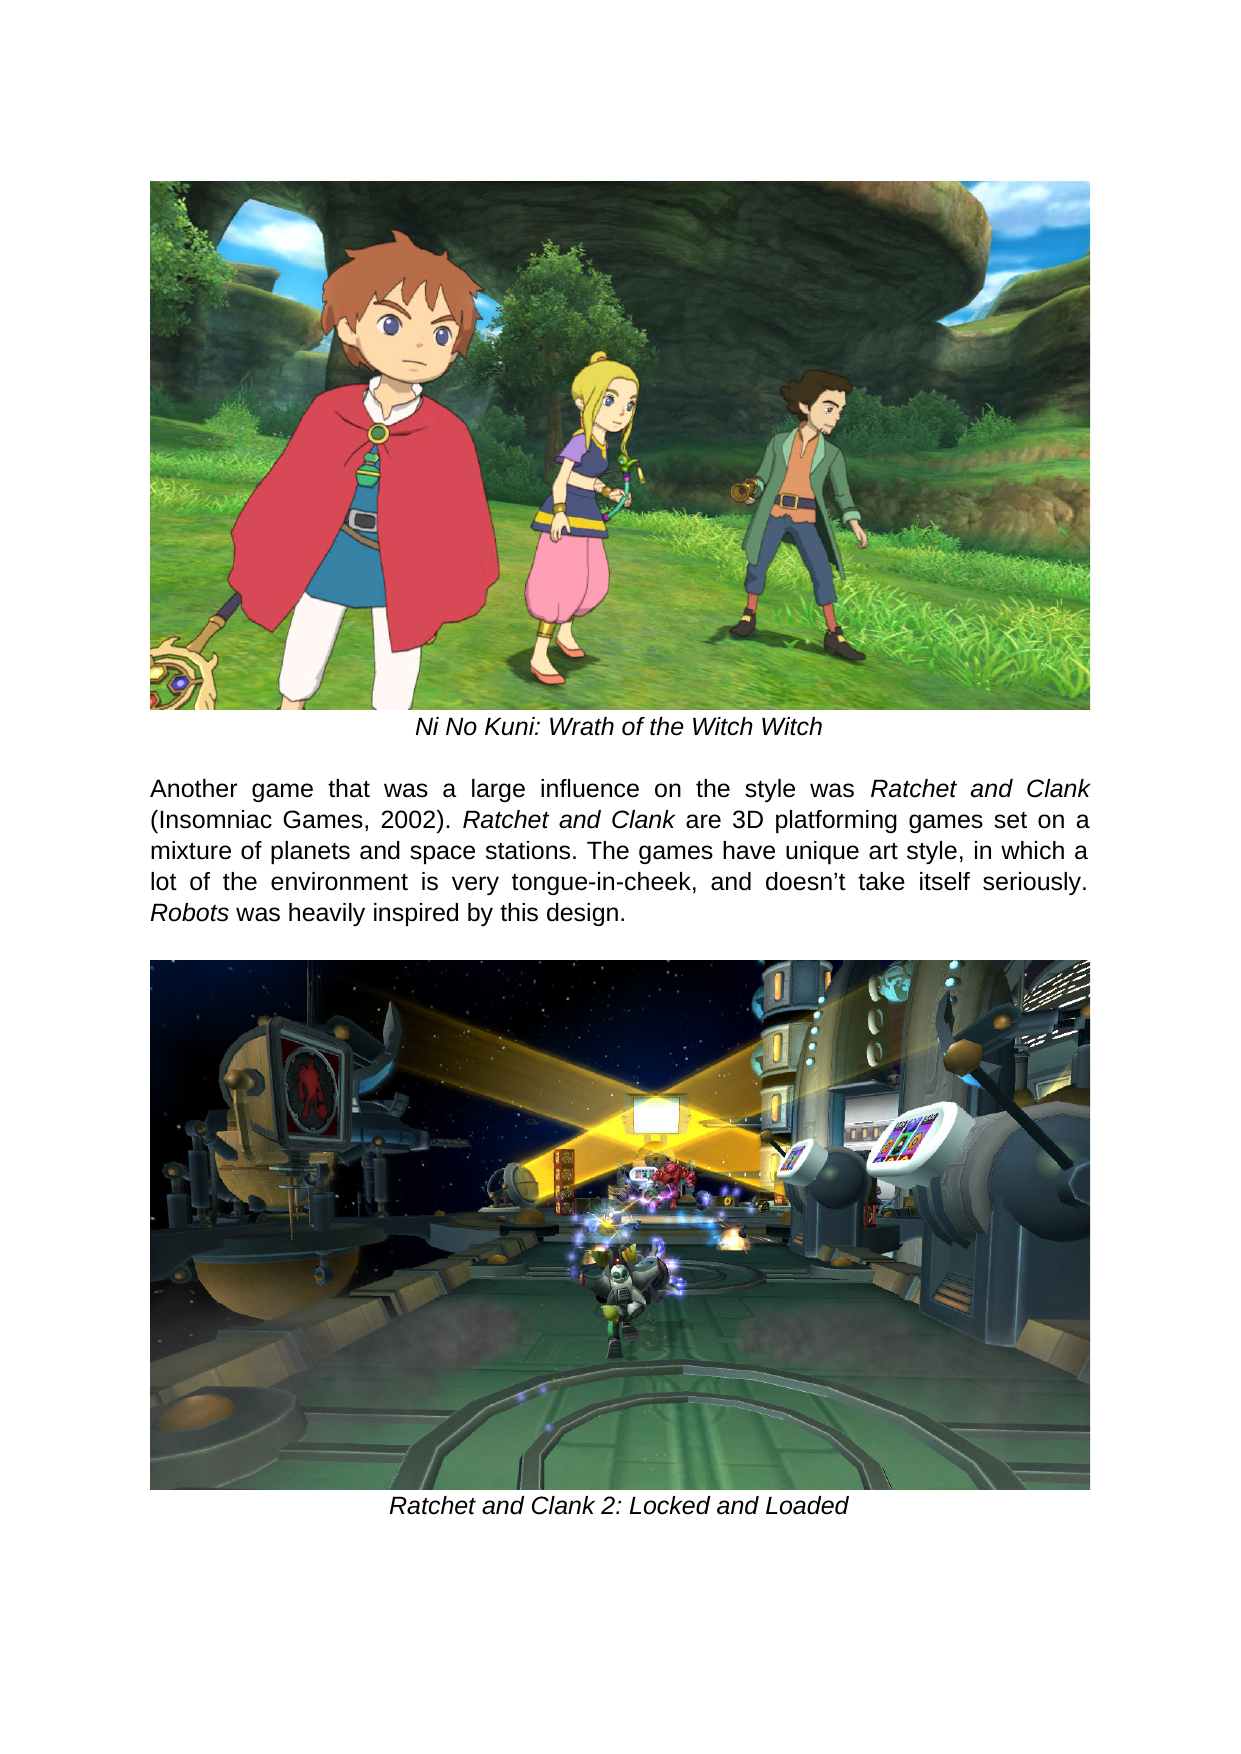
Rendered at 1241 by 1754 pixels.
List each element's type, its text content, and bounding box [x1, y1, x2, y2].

picture [150, 960, 1091, 1490]
text Another game that was a large influence on the style was Ratchet and Clank (Insomniac Games, 2002). Ratchet and Clank are 3D platforming games set on a mixture of planets and space stations. The games have unique art style, in which a lot of the environment is very tongue-in-cheek, and doesn’t take itself seriously. Robots was heavily inspired by this design. [150, 774, 1090, 927]
text Ni No Kuni: Wrath of the Witch Witch [150, 712, 1090, 741]
text Ratchet and Clank 2: Locked and Loaded [150, 1491, 1090, 1520]
picture [150, 181, 1091, 710]
